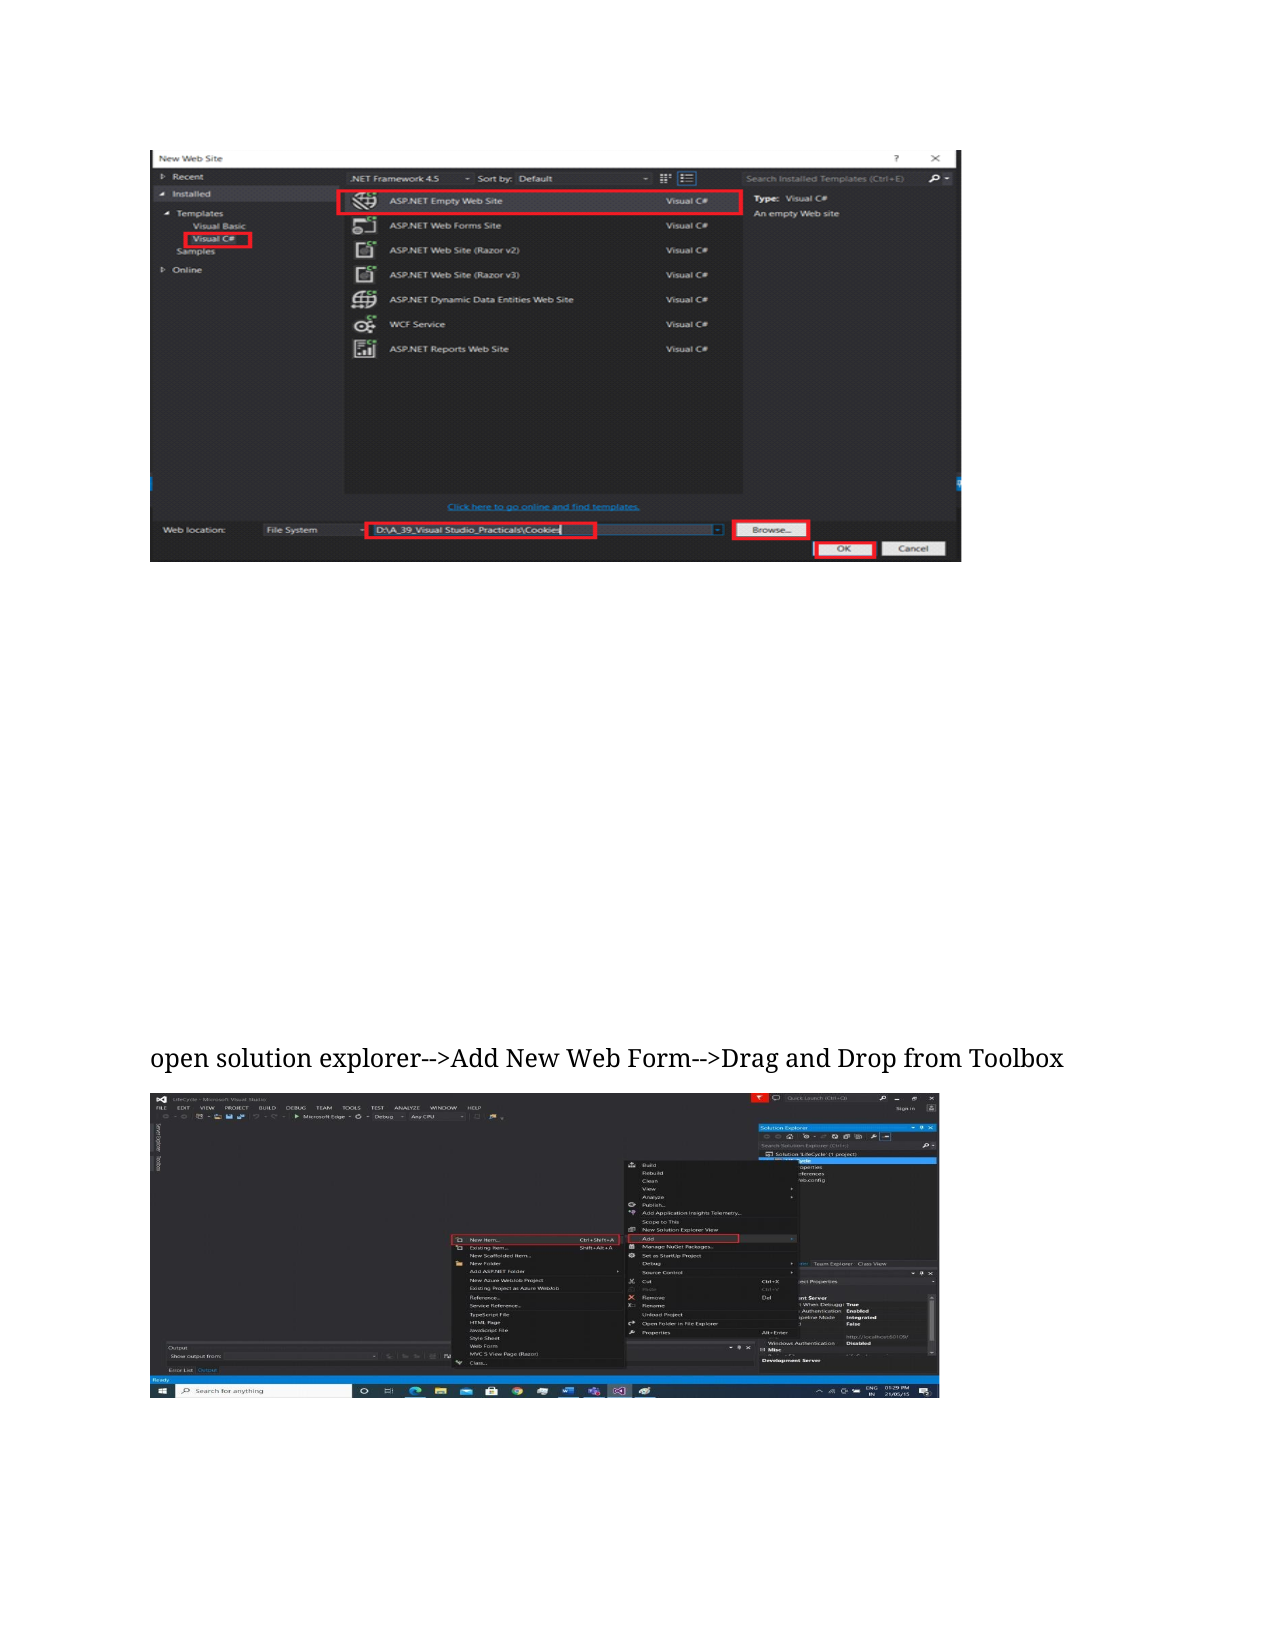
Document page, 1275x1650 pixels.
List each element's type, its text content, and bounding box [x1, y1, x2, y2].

text open solution explorer-->Add New Web Form-->Drag and Drop from Toolbox [150, 1041, 1198, 1075]
picture [150, 150, 962, 562]
picture [150, 1093, 940, 1398]
